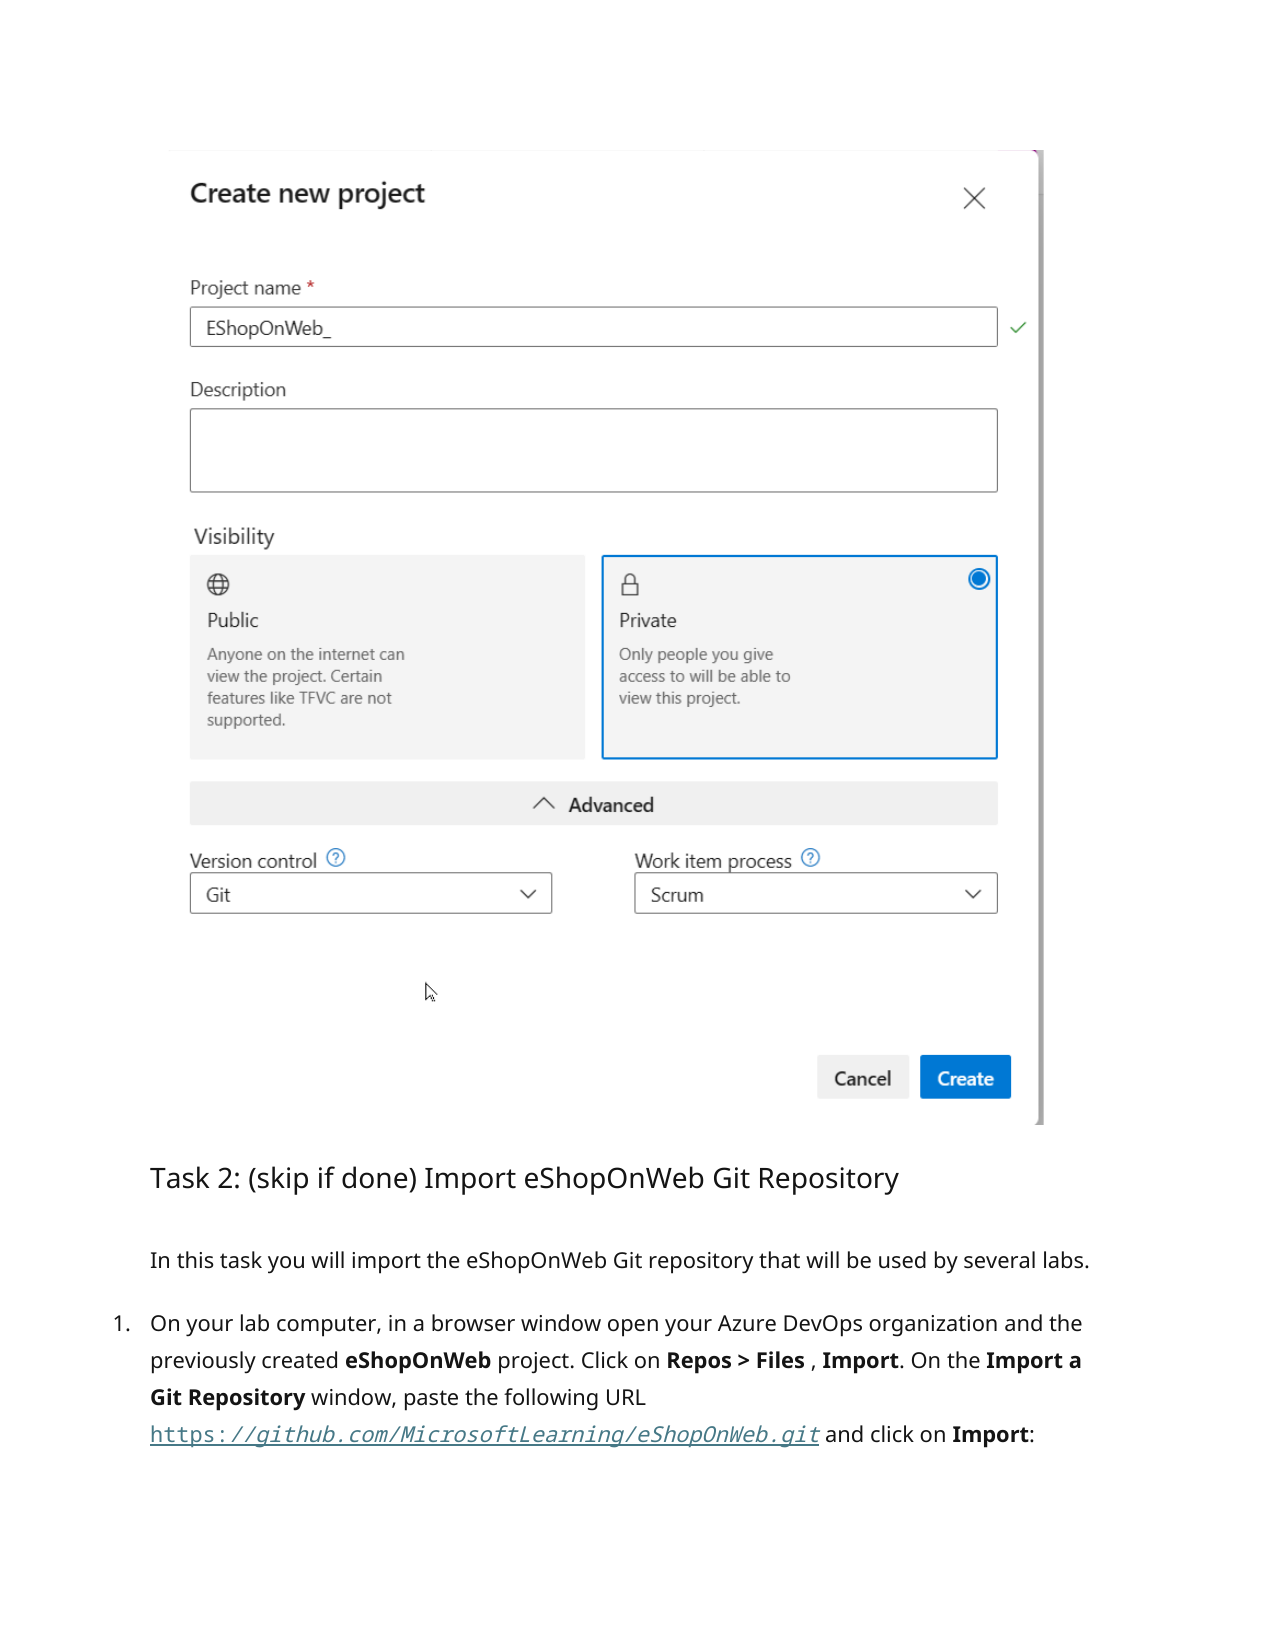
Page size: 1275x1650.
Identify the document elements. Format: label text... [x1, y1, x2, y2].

text In this task you will import the eShopOnWeb Git repository that will be used by several labs. [150, 1246, 1125, 1275]
list On your lab computer, in a browser window open your Azure DevOps organization and the previously created eShopOnWeb project. Click on Repos > Files , Import. On the Import a Git Repository window, paste the following URL https://github.com/MicrosoftLearning/eShopOnWeb.git and click on Import: [112, 1308, 1100, 1449]
subtitle Task 2: (skip if done) Import eShopOnWeb Git Repository [150, 1158, 1125, 1197]
